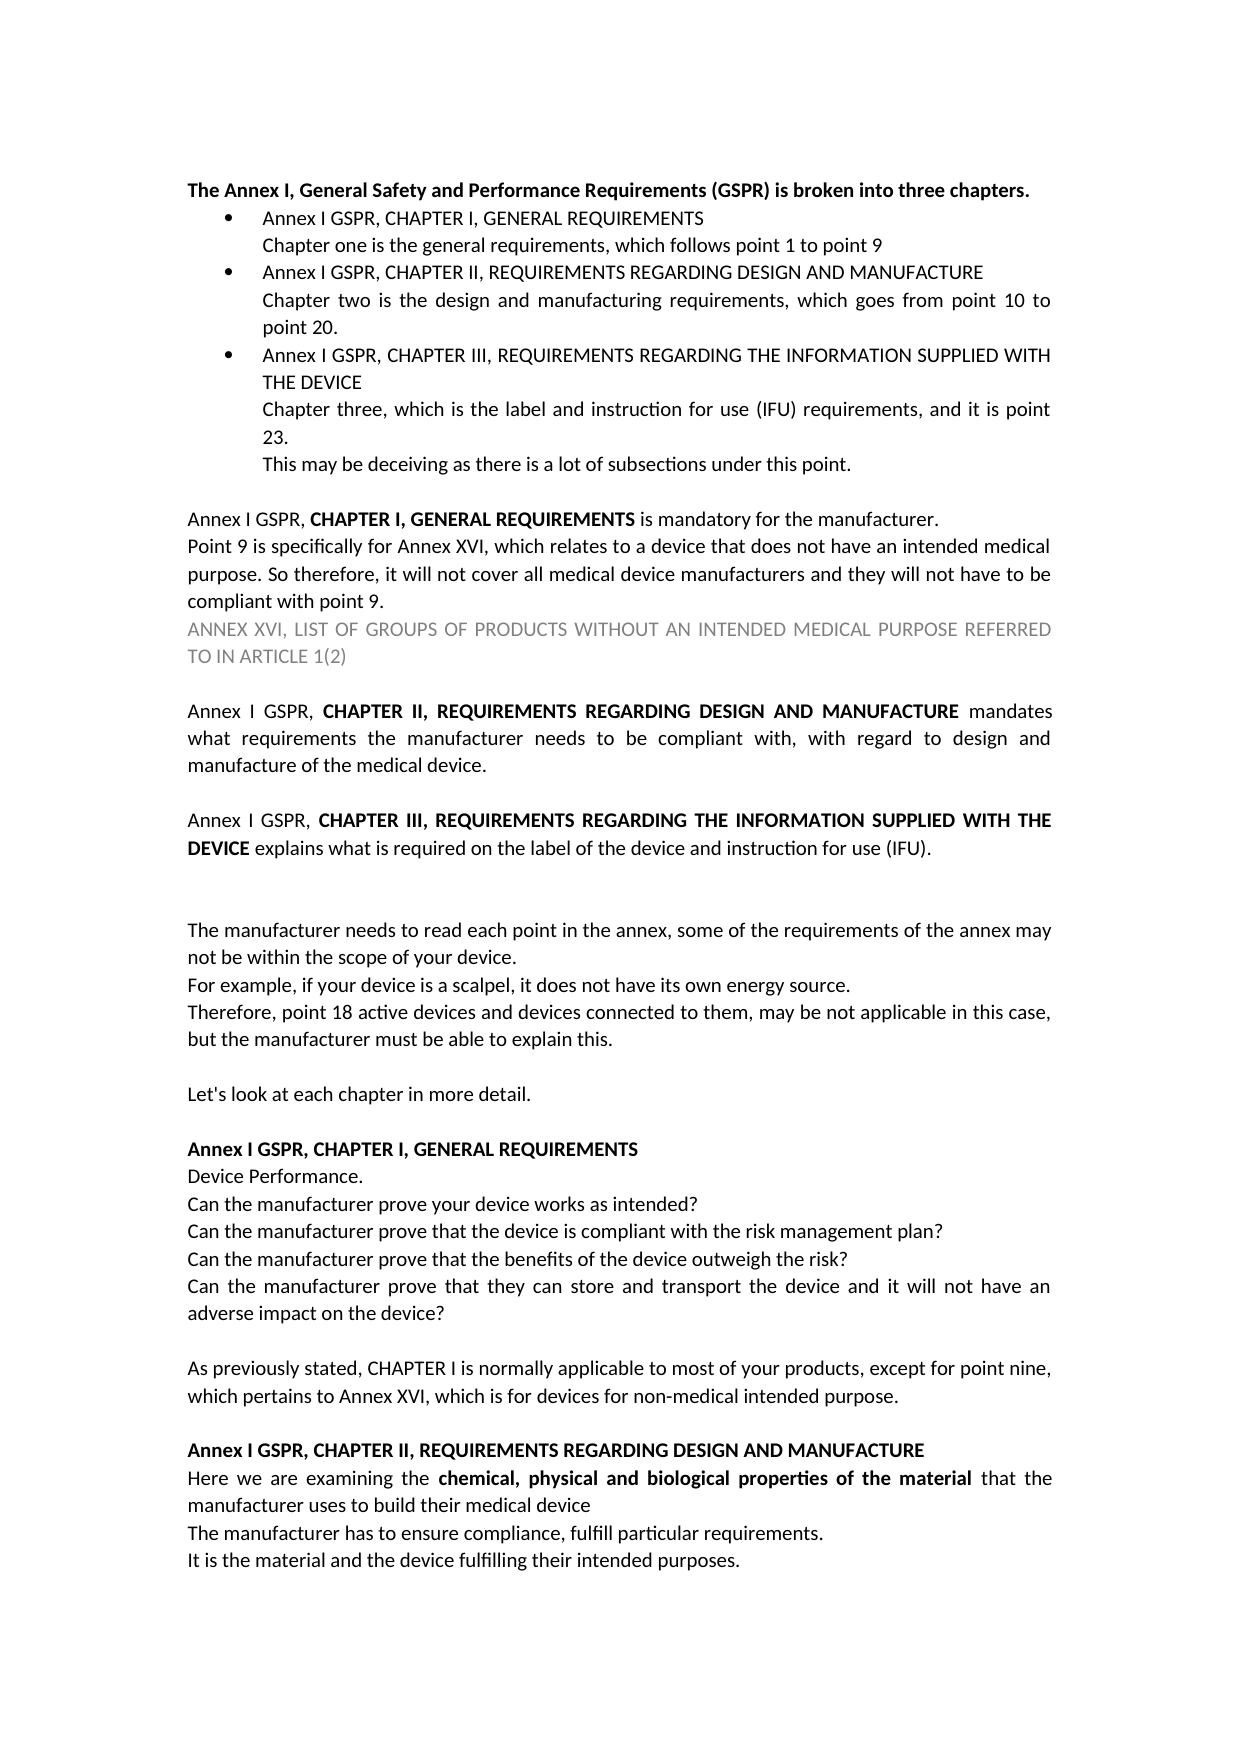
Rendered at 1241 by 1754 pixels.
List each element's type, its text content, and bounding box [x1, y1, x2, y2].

text Chapter three, which is the label and instruction for use (IFU) requirements, and it is point 23. [262, 397, 1053, 449]
list Annex I GSPR, CHAPTER I, GENERAL REQUIREMENTS [225, 205, 1053, 230]
text Can the manufacturer prove that the device is compliant with the risk management plan? [187, 1218, 1053, 1244]
text Annex I GSPR, CHAPTER II, REQUIREMENTS REGARDING DESIGN AND MANUFACTURE [187, 1438, 1053, 1463]
text Annex I GSPR, CHAPTER I, GENERAL REQUIREMENTS is mandatory for the manufacturer. [187, 506, 1053, 532]
text Point 9 is specifically for Annex XVI, which relates to a device that does not have an intended medical purpose. So therefore, it will not cover all medical device manufacturers and they will not have to be compliant with point 9. [187, 533, 1053, 614]
text Chapter one is the general requirements, which follows point 1 to point 9 [187, 232, 1053, 258]
text As previously stated, CHAPTER I is normally applicable to most of your products, except for point nine, which pertains to Annex XVI, which is for devices for non-medical intended purpose. [187, 1355, 1053, 1408]
text Annex I GSPR, CHAPTER I, GENERAL REQUIREMENTS [187, 1136, 1053, 1162]
text Chapter two is the design and manufacturing requirements, which goes from point 10 to point 20. [262, 287, 1053, 340]
text The manufacturer has to ensure compliance, fulfill particular requirements. [187, 1520, 1053, 1545]
text Annex I GSPR, CHAPTER II, REQUIREMENTS REGARDING DESIGN AND MANUFACTURE mandates what requirements the manufacturer needs to be compliant with, with regard to design and manufacture of the medical device. [187, 698, 1053, 778]
text Can the manufacturer prove that the benefits of the device outweigh the risk? [187, 1246, 1053, 1271]
text This may be deceiving as there is a lot of subsections under this point. [187, 451, 1053, 477]
text ANNEX XVI, LIST OF GROUPS OF PRODUCTS WITHOUT AN INTENDED MEDICAL PURPOSE REFERRED TO IN ARTICLE 1(2) [187, 616, 1053, 668]
text It is the material and the device fulfilling their intended purposes. [187, 1547, 1053, 1573]
text Can the manufacturer prove that they can store and transport the device and it will not have an adverse impact on the device? [187, 1273, 1053, 1326]
text Can the manufacturer prove your device works as intended? [187, 1191, 1053, 1216]
text For example, if your device is a scalpel, it does not have its own energy source. [187, 972, 1053, 997]
text Let's look at each chapter in more detail. [187, 1081, 1053, 1107]
list Annex I GSPR, CHAPTER III, REQUIREMENTS REGARDING THE INFORMATION SUPPLIED WITH THE DEVICE [225, 342, 1053, 394]
text The manufacturer needs to read each point in the annex, some of the requirements of the annex may not be within the scope of your device. [187, 917, 1053, 970]
text Device Performance. [187, 1164, 1053, 1189]
text Here we are examining the chemical, physical and biological properties of the material that the manufacturer uses to build their medical device [187, 1465, 1053, 1518]
text Annex I GSPR, CHAPTER III, REQUIREMENTS REGARDING THE INFORMATION SUPPLIED WITH THE DEVICE explains what is required on the label of the device and instruction for use (IFU). [187, 807, 1053, 860]
text Therefore, point 18 active devices and devices connected to them, may be not applicable in this case, but the manufacturer must be able to explain this. [187, 999, 1053, 1052]
list Annex I GSPR, CHAPTER II, REQUIREMENTS REGARDING DESIGN AND MANUFACTURE [225, 259, 1053, 285]
text The Annex I, General Safety and Performance Requirements (GSPR) is broken into three chapters. [187, 177, 1053, 203]
